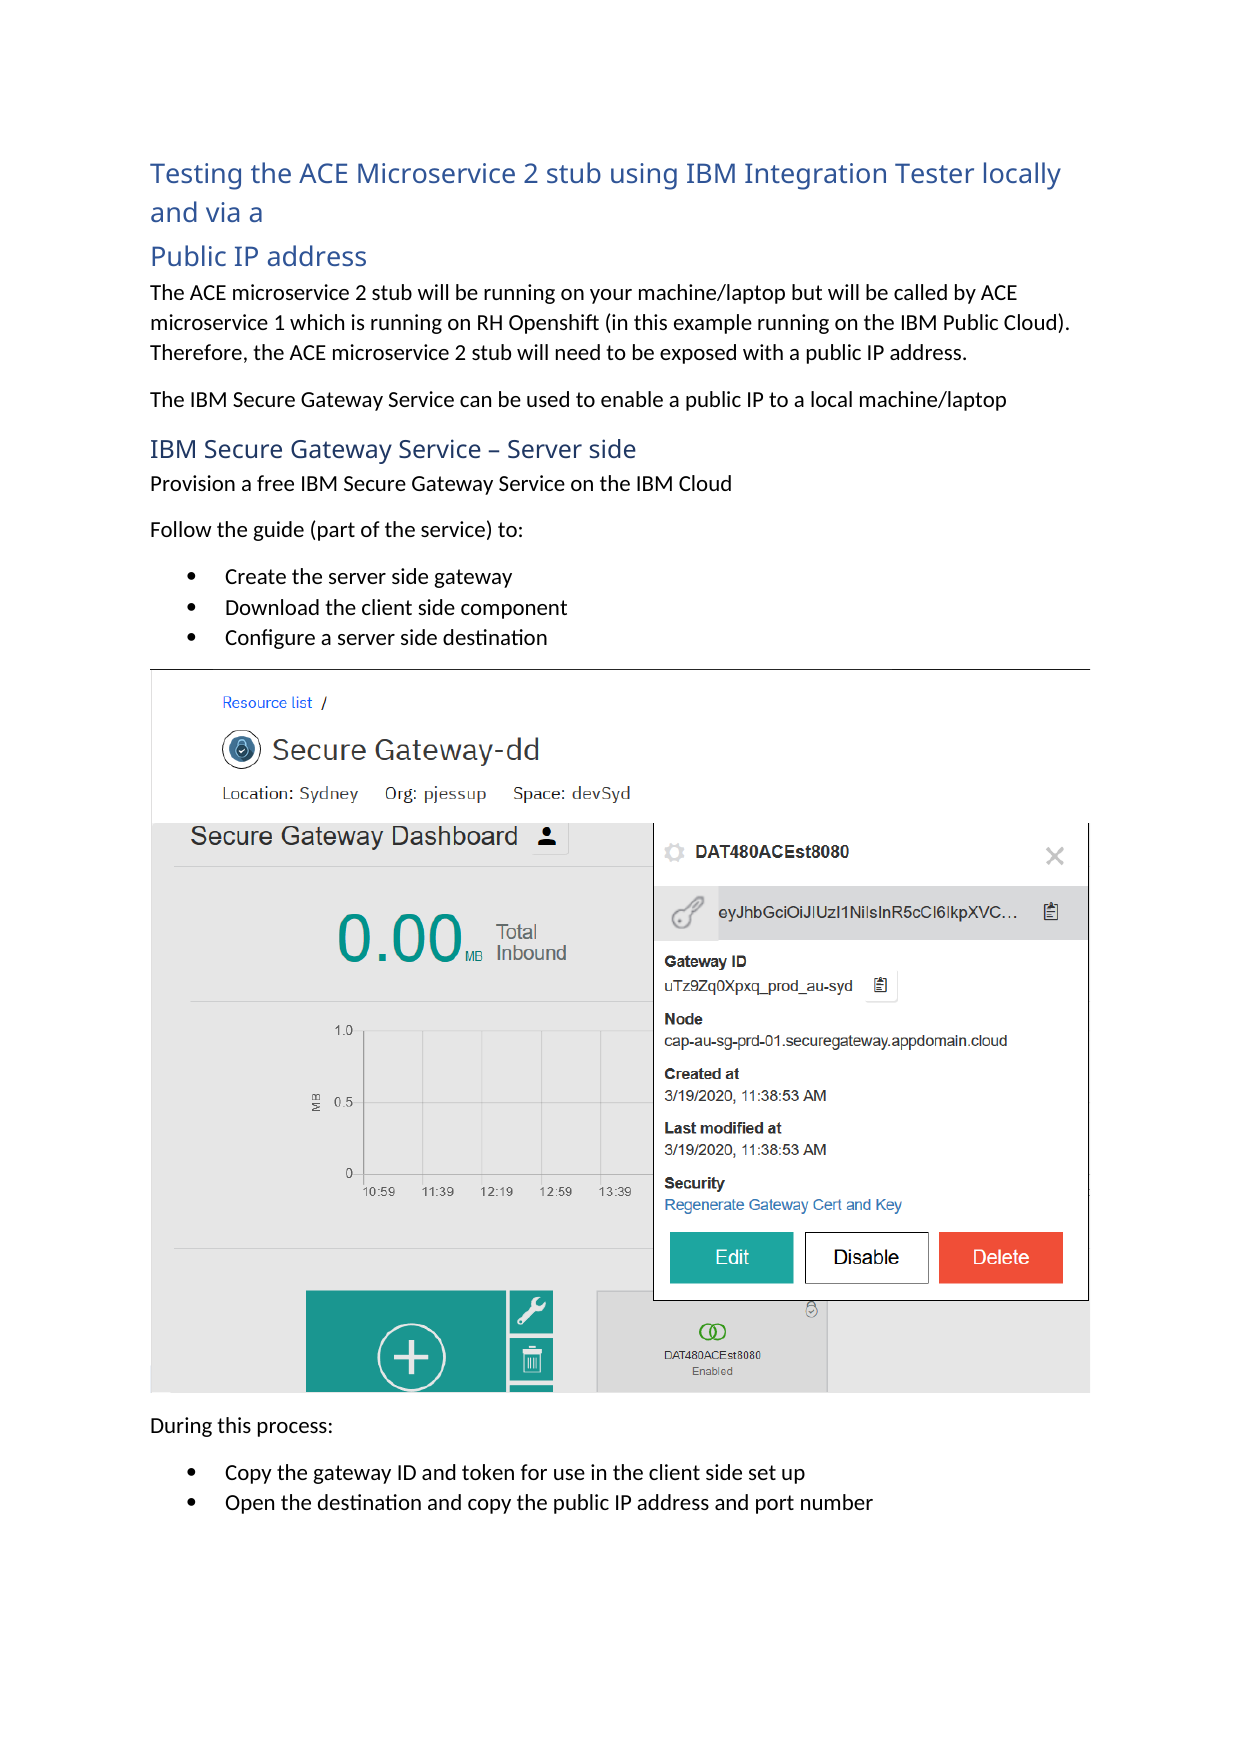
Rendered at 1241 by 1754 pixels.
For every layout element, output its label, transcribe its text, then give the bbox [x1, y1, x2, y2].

text Follow the guide (part of the service) to: [150, 516, 1090, 543]
list Open the destination and copy the public IP address and port number [187, 1488, 1090, 1516]
text The IBM Secure Gateway Service can be used to enable a public IP to a local machine/laptop [150, 385, 1090, 413]
subtitle Public IP address [150, 238, 1090, 275]
text During this process: [150, 1411, 1090, 1439]
subtitle IBM Secure Gateway Service – Server side [150, 432, 1090, 466]
list Configure a server side destination [187, 623, 1090, 651]
text Provision a free IBM Secure Gateway Service on the IBM Cloud [150, 469, 1090, 497]
list Create the server side gateway [187, 562, 1090, 590]
list Copy the gateway ID and token for use in the client side set up [187, 1458, 1090, 1486]
text The ACE microservice 2 stub will be running on your machine/laptop but will be called by ACE microservice 1 which is running on RH Openshift (in this example running on the IBM Public Cloud). Therefore, the ACE microservice 2 stub will need to be exposed with a public IP address. [150, 278, 1090, 366]
subtitle Testing the ACE Microservice 2 stub using IBM Integration Tester locally and via a [150, 154, 1090, 231]
list Download the client side component [187, 593, 1090, 621]
picture [150, 669, 1091, 1393]
